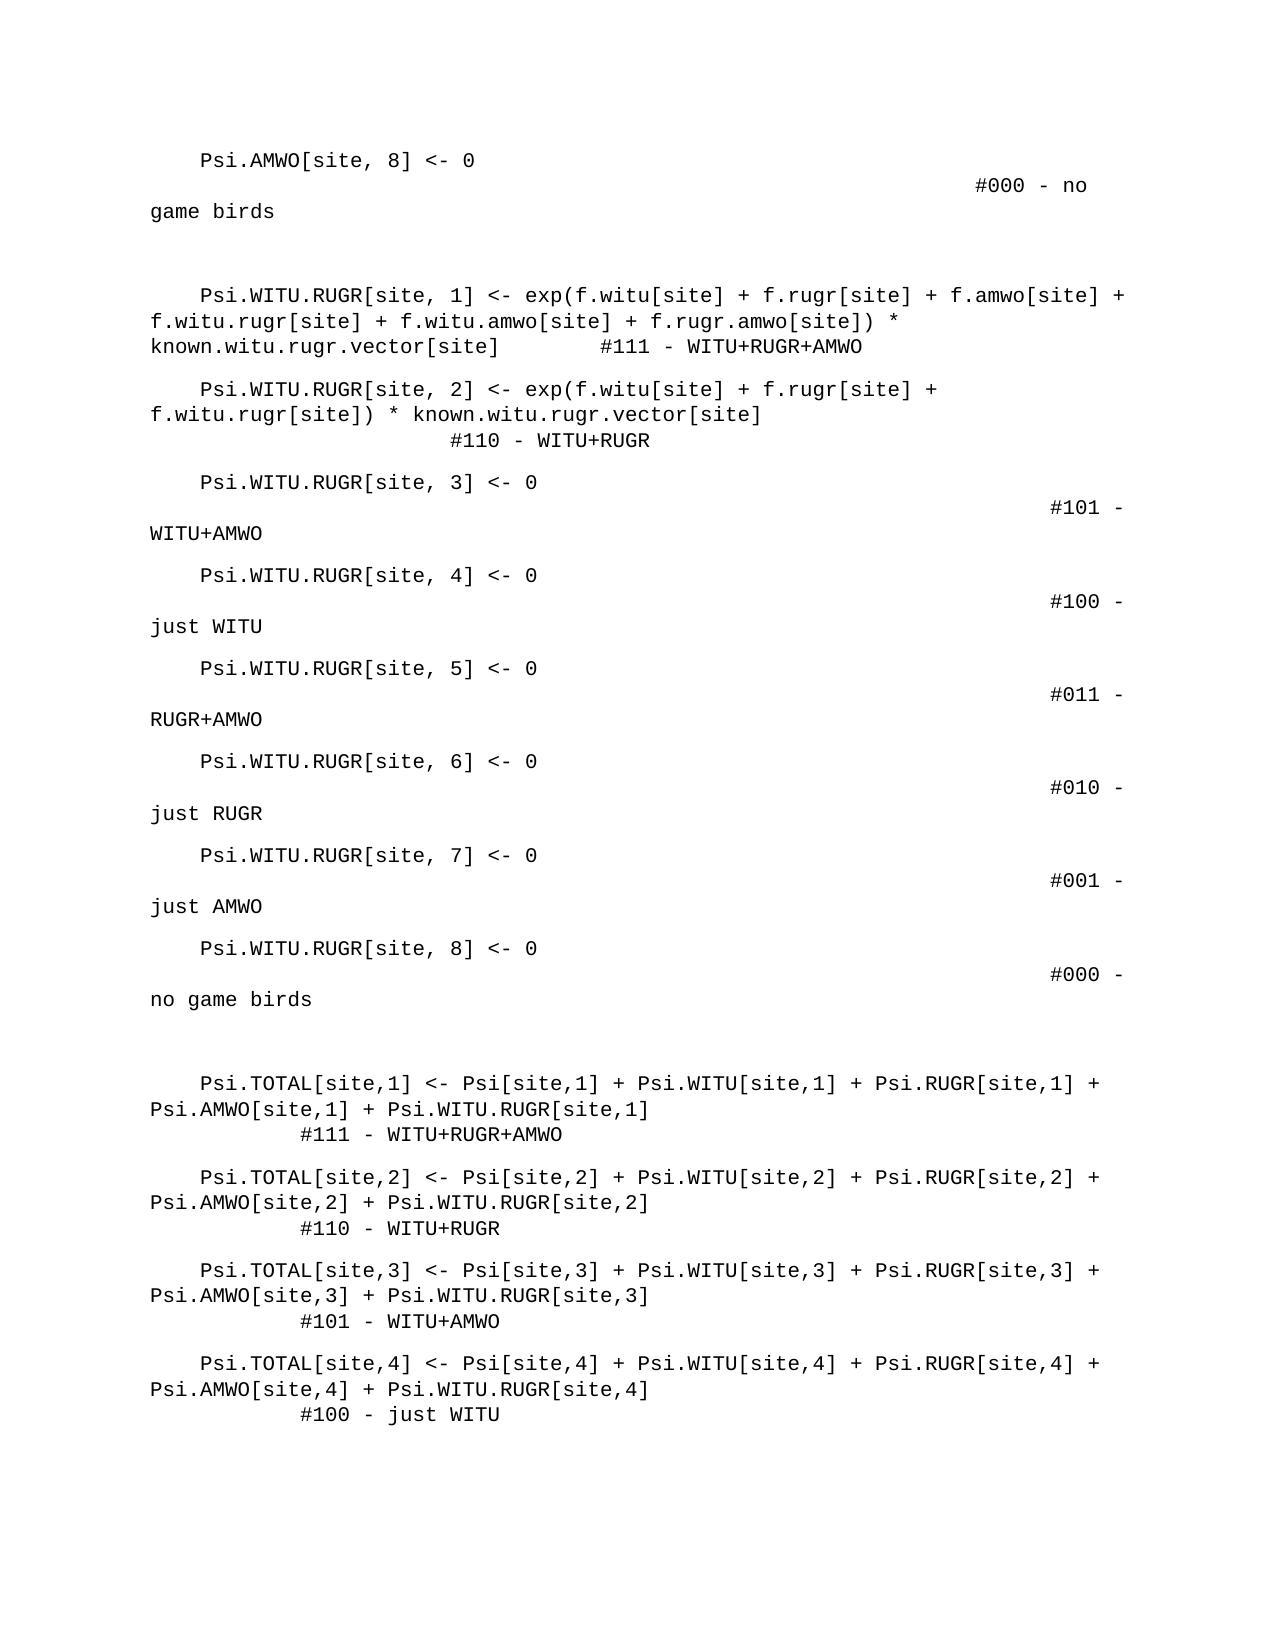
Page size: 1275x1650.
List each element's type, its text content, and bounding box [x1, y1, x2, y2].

text Psi.WITU.RUGR[site, 5] <- 0 #011 - RUGR+AMWO [150, 658, 1125, 733]
text Psi.WITU.RUGR[site, 8] <- 0 #000 - no game birds [150, 938, 1125, 1013]
text Psi.WITU.RUGR[site, 3] <- 0 #101 - WITU+AMWO [150, 472, 1125, 547]
text Psi.WITU.RUGR[site, 2] <- exp(f.witu[site] + f.rugr[site] + f.witu.rugr[site]) * known.witu.rugr.vector[site] #110 - WITU+RUGR [150, 379, 1125, 453]
text Psi.WITU.RUGR[site, 1] <- exp(f.witu[site] + f.rugr[site] + f.amwo[site] + f.witu.rugr[site] + f.witu.amwo[site] + f.rugr.amwo[site]) * known.witu.rugr.vector[site] #111 - WITU+RUGR+AMWO [150, 285, 1125, 360]
text Psi.TOTAL[site,1] <- Psi[site,1] + Psi.WITU[site,1] + Psi.RUGR[site,1] + Psi.AMWO[site,1] + Psi.WITU.RUGR[site,1] #111 - WITU+RUGR+AMWO [150, 1073, 1125, 1148]
text Psi.TOTAL[site,2] <- Psi[site,2] + Psi.WITU[site,2] + Psi.RUGR[site,2] + Psi.AMWO[site,2] + Psi.WITU.RUGR[site,2] #110 - WITU+RUGR [150, 1167, 1125, 1241]
text Psi.TOTAL[site,3] <- Psi[site,3] + Psi.WITU[site,3] + Psi.RUGR[site,3] + Psi.AMWO[site,3] + Psi.WITU.RUGR[site,3] #101 - WITU+AMWO [150, 1260, 1125, 1334]
text Psi.WITU.RUGR[site, 6] <- 0 #010 - just RUGR [150, 752, 1125, 826]
text Psi.TOTAL[site,4] <- Psi[site,4] + Psi.WITU[site,4] + Psi.RUGR[site,4] + Psi.AMWO[site,4] + Psi.WITU.RUGR[site,4] #100 - just WITU [150, 1353, 1125, 1428]
text Psi.WITU.RUGR[site, 7] <- 0 #001 - just AMWO [150, 845, 1125, 919]
text Psi.AMWO[site, 8] <- 0 #000 - no game birds [150, 150, 1125, 225]
text Psi.WITU.RUGR[site, 4] <- 0 #100 - just WITU [150, 565, 1125, 640]
